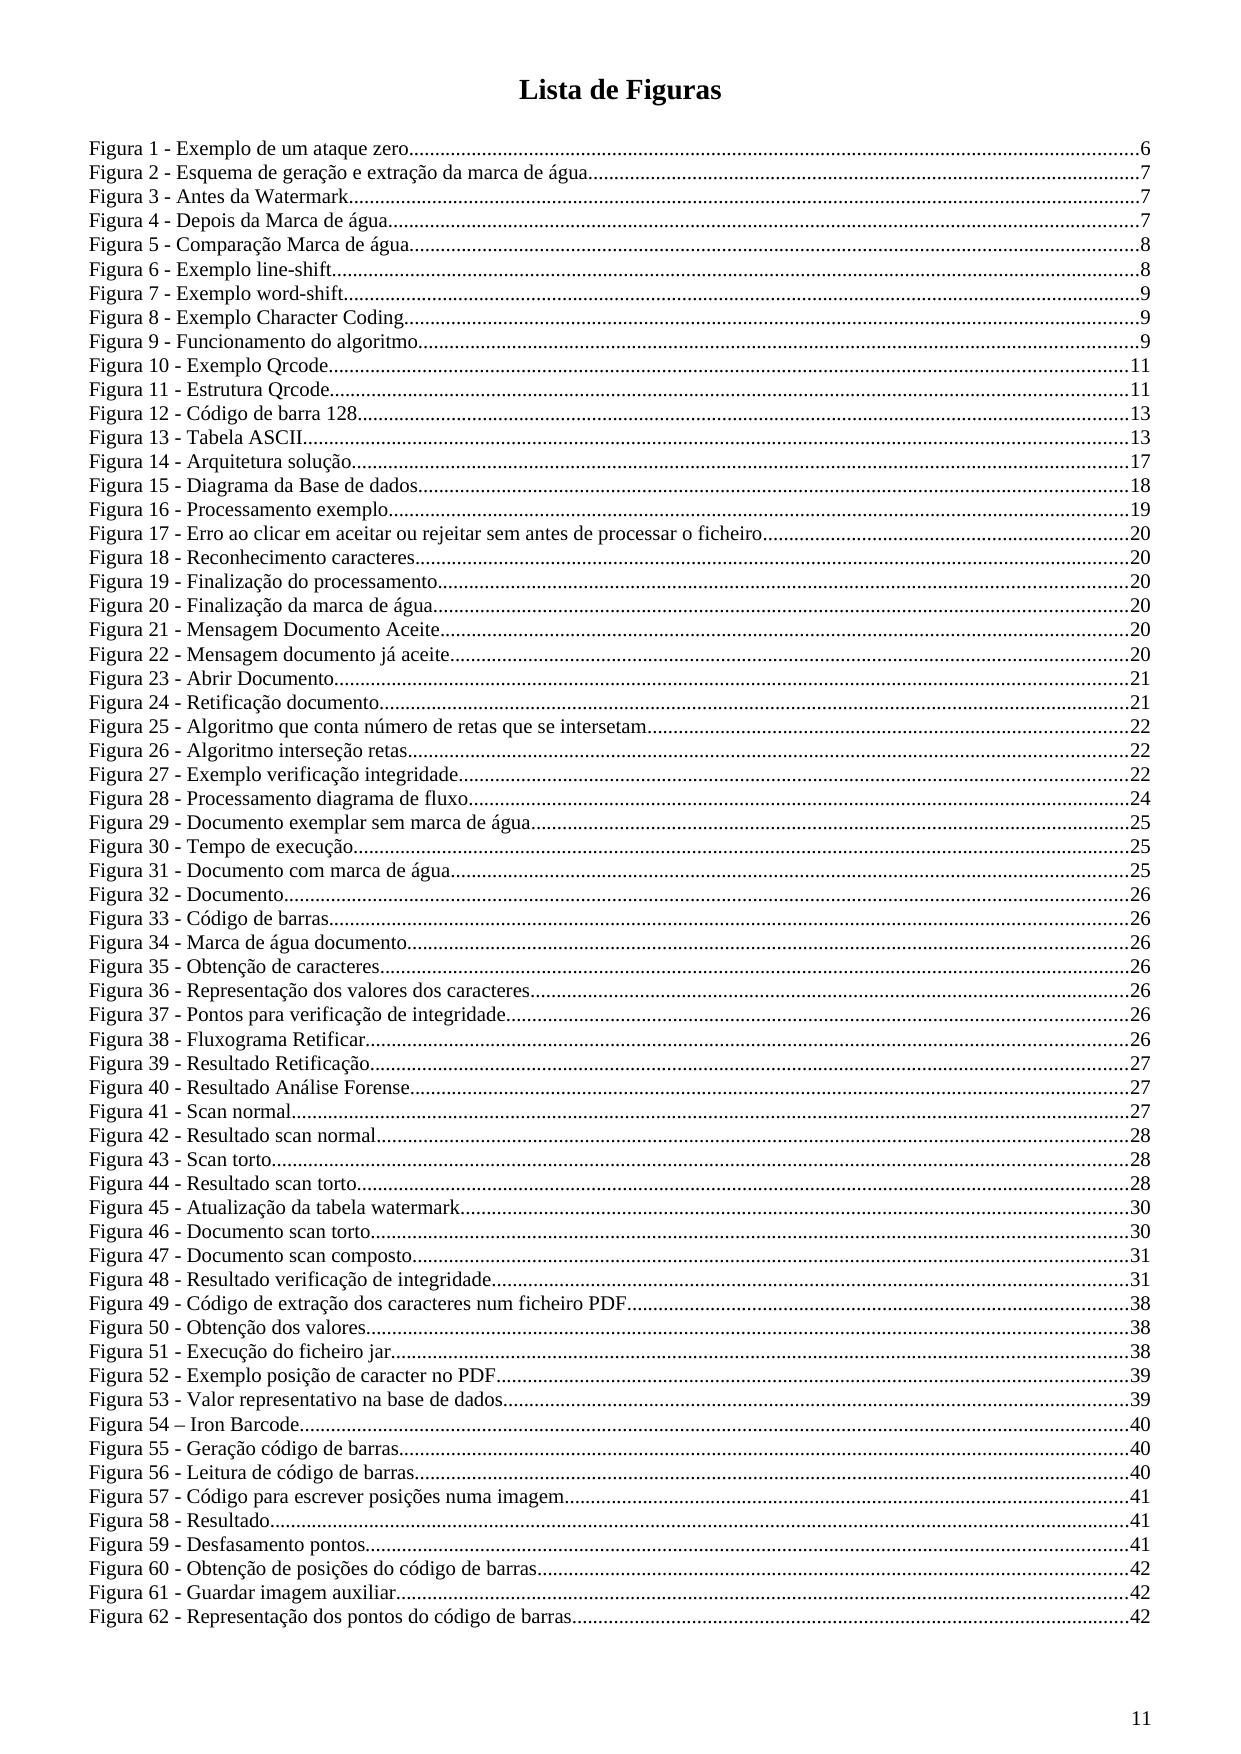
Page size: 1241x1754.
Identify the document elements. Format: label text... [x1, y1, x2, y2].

text Figura 29 - Documento exemplar sem marca de água 25 [89, 810, 1152, 834]
text Figura 22 - Mensagem documento já aceite 20 [89, 641, 1152, 666]
text Figura 50 - Obtenção dos valores 38 [89, 1315, 1152, 1339]
text Figura 7 - Exemplo word-shift 9 [89, 281, 1152, 304]
text Figura 54 – Iron Barcode 40 [89, 1411, 1152, 1436]
text Figura 41 - Scan normal 27 [89, 1099, 1152, 1123]
text Figura 52 - Exemplo posição de caracter no PDF 39 [89, 1363, 1152, 1387]
text Figura 38 - Fluxograma Retificar 26 [89, 1026, 1152, 1051]
text Figura 37 - Pontos para verificação de integridade 26 [89, 1002, 1152, 1026]
text Figura 18 - Reconhecimento caracteres 20 [89, 545, 1152, 569]
text Figura 26 - Algoritmo interseção retas 22 [89, 738, 1152, 762]
text Figura 24 - Retificação documento 21 [89, 689, 1152, 714]
text Figura 4 - Depois da Marca de água 7 [89, 208, 1152, 232]
text Figura 47 - Documento scan composto 31 [89, 1243, 1152, 1267]
text Figura 48 - Resultado verificação de integridade 31 [89, 1267, 1152, 1291]
text Figura 32 - Documento 26 [89, 882, 1152, 906]
text Figura 8 - Exemplo Character Coding 9 [89, 304, 1152, 329]
text Figura 16 - Processamento exemplo 19 [89, 497, 1152, 521]
text Figura 1 - Exemplo de um ataque zero 6 [89, 136, 1152, 160]
text Figura 49 - Código de extração dos caracteres num ficheiro PDF 38 [89, 1291, 1152, 1315]
text Figura 19 - Finalização do processamento 20 [89, 569, 1152, 593]
text Figura 43 - Scan torto 28 [89, 1147, 1152, 1171]
text Figura 55 - Geração código de barras 40 [89, 1436, 1152, 1459]
text Figura 11 - Estrutura Qrcode 11 [89, 377, 1152, 401]
text Figura 3 - Antes da Watermark 7 [89, 184, 1152, 208]
text Figura 40 - Resultado Análise Forense 27 [89, 1074, 1152, 1099]
text Figura 15 - Diagrama da Base de dados 18 [89, 473, 1152, 497]
text Figura 5 - Comparação Marca de água 8 [89, 232, 1152, 256]
text Figura 45 - Atualização da tabela watermark 30 [89, 1195, 1152, 1219]
text Figura 59 - Desfasamento pontos 41 [89, 1532, 1152, 1556]
text Figura 42 - Resultado scan normal 28 [89, 1123, 1152, 1147]
text Figura 20 - Finalização da marca de água 20 [89, 593, 1152, 617]
text Figura 31 - Documento com marca de água 25 [89, 858, 1152, 882]
text Figura 13 - Tabela ASCII 13 [89, 425, 1152, 449]
text Figura 6 - Exemplo line-shift 8 [89, 256, 1152, 281]
text Figura 60 - Obtenção de posições do código de barras 42 [89, 1556, 1152, 1580]
text Figura 2 - Esquema de geração e extração da marca de água 7 [89, 160, 1152, 184]
text Figura 33 - Código de barras 26 [89, 906, 1152, 930]
text Figura 28 - Processamento diagrama de fluxo 24 [89, 786, 1152, 810]
text Figura 46 - Documento scan torto 30 [89, 1219, 1152, 1243]
text Figura 62 - Representação dos pontos do código de barras 42 [89, 1604, 1152, 1628]
text Figura 39 - Resultado Retificação 27 [89, 1051, 1152, 1074]
text Figura 35 - Obtenção de caracteres 26 [89, 954, 1152, 978]
text Figura 53 - Valor representativo na base de dados 39 [89, 1387, 1152, 1411]
text Figura 34 - Marca de água documento 26 [89, 930, 1152, 954]
text Figura 9 - Funcionamento do algoritmo 9 [89, 329, 1152, 353]
text Figura 56 - Leitura de código de barras 40 [89, 1459, 1152, 1484]
text Figura 36 - Representação dos valores dos caracteres 26 [89, 978, 1152, 1002]
text Figura 12 - Código de barra 128 13 [89, 401, 1152, 425]
text Figura 27 - Exemplo verificação integridade 22 [89, 762, 1152, 786]
text Figura 21 - Mensagem Documento Aceite 20 [89, 617, 1152, 641]
text Figura 14 - Arquitetura solução 17 [89, 449, 1152, 473]
text Figura 23 - Abrir Documento 21 [89, 666, 1152, 689]
subtitle Lista de Figuras [89, 72, 1152, 106]
text Figura 51 - Execução do ficheiro jar 38 [89, 1339, 1152, 1363]
text Figura 44 - Resultado scan torto 28 [89, 1171, 1152, 1195]
text Figura 61 - Guardar imagem auxiliar 42 [89, 1580, 1152, 1604]
text Figura 58 - Resultado 41 [89, 1508, 1152, 1532]
text Figura 10 - Exemplo Qrcode 11 [89, 353, 1152, 377]
text Figura 25 - Algoritmo que conta número de retas que se intersetam 22 [89, 714, 1152, 738]
text Figura 17 - Erro ao clicar em aceitar ou rejeitar sem antes de processar o ficheiro 20 [89, 521, 1152, 545]
text Figura 30 - Tempo de execução 25 [89, 834, 1152, 858]
text Figura 57 - Código para escrever posições numa imagem 41 [89, 1484, 1152, 1508]
